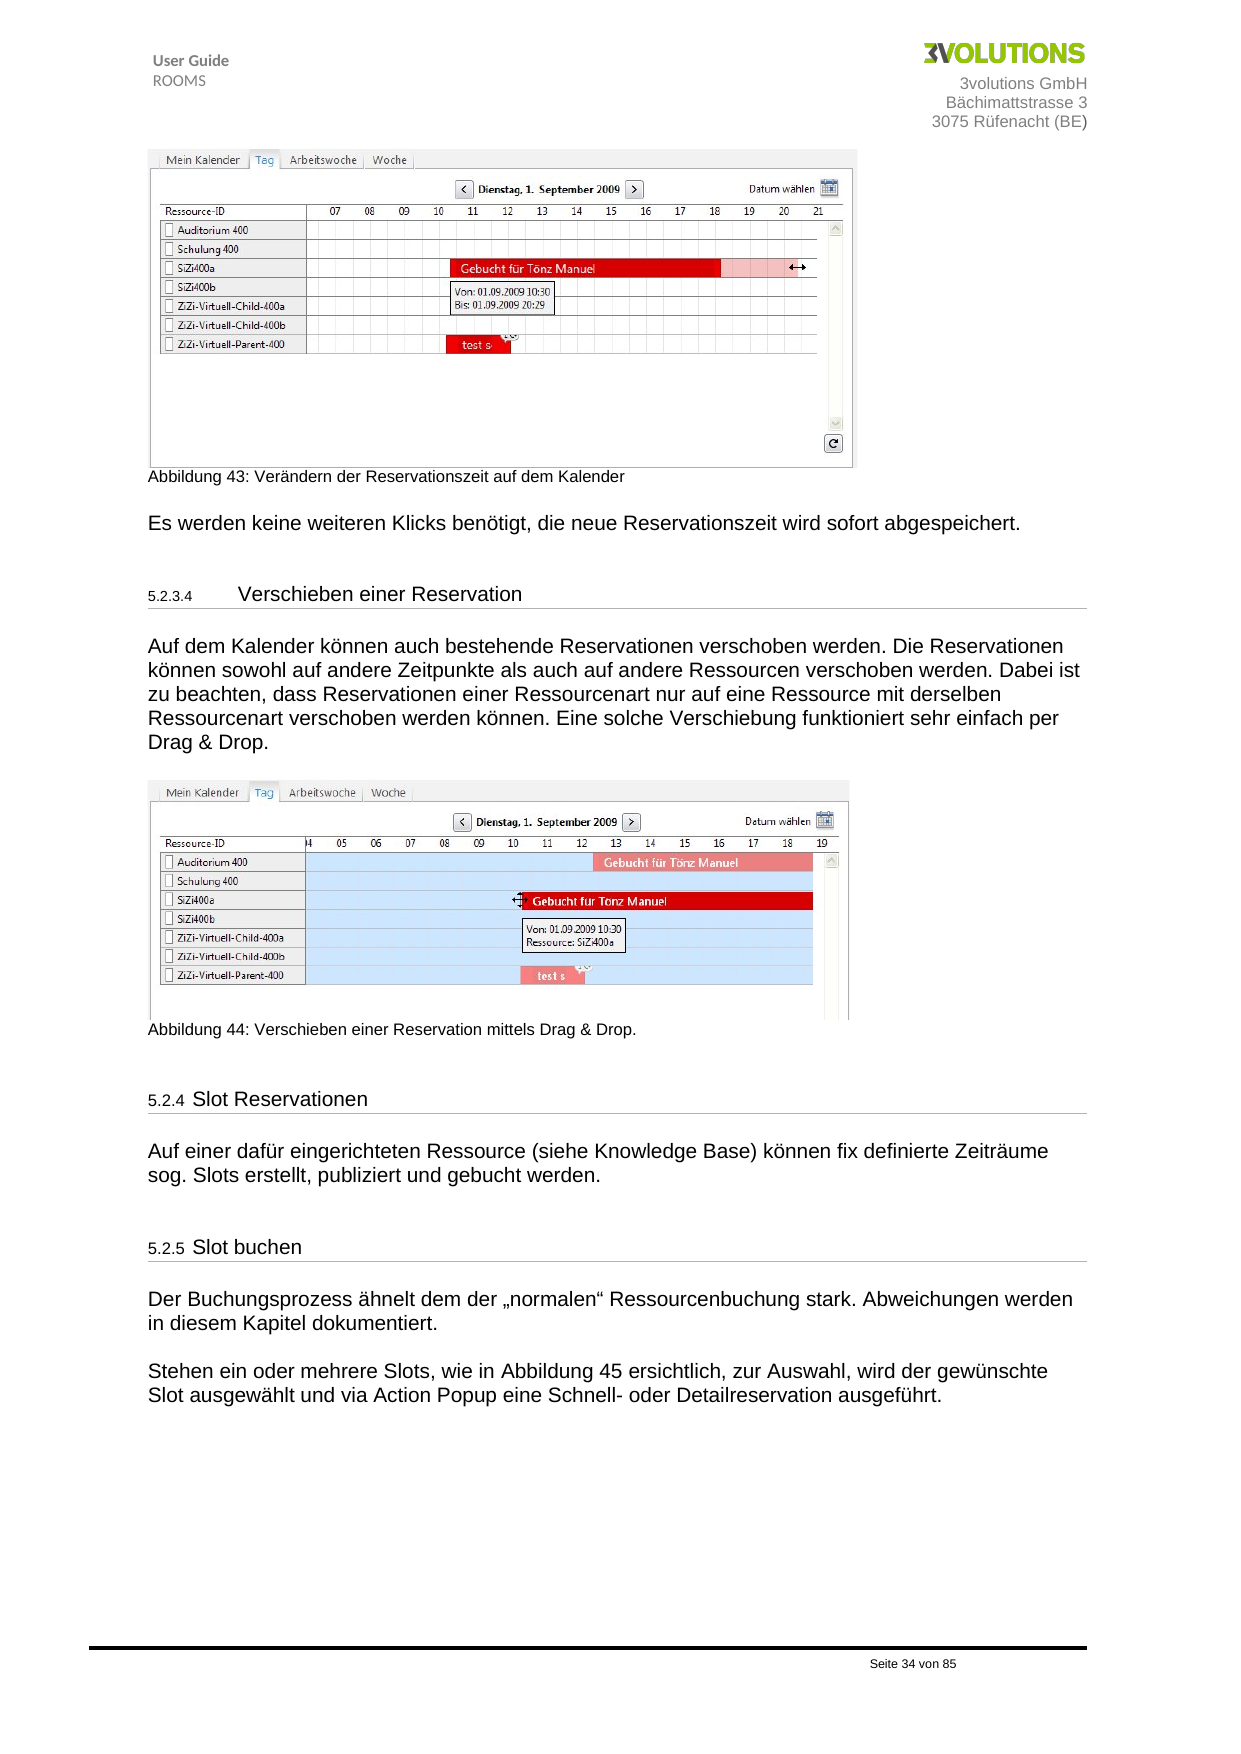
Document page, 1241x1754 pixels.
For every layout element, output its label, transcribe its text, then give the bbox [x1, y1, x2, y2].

subtitle Slot buchen [148, 1234, 1087, 1261]
picture [921, 40, 1088, 66]
picture [147, 147, 858, 468]
text Stehen ein oder mehrere Slots, wie in Abbildung 45 ersichtlich, zur Auswahl, wird der gewünschte Slot ausgewählt und via Action Popup eine Schnell- oder Detailreservation ausgeführt. [148, 1358, 1087, 1406]
subtitle Verschieben einer Reservation [148, 582, 1087, 608]
text Es werden keine weiteren Klicks benötigt, die neue Reservationszeit wird sofort abgespeichert. [148, 510, 1087, 534]
subtitle Slot Reservationen [148, 1087, 1087, 1113]
text Auf einer dafür eingerichteten Ressource (siehe Knowledge Base) können fix definierte Zeiträume sog. Slots erstellt, publiziert und gebucht werden. [148, 1139, 1087, 1187]
picture [147, 778, 850, 1020]
text Abbildung 43: Verändern der Reservationszeit auf dem Kalender [148, 467, 1087, 486]
text Der Buchungsprozess ähnelt dem der „normalen“ Ressourcenbuchung stark. Abweichungen werden in diesem Kapitel dokumentiert. [148, 1287, 1087, 1334]
text Abbildung 44: Verschieben einer Reservation mittels Drag & Drop. [148, 1019, 1087, 1039]
text Auf dem Kalender können auch bestehende Reservationen verschoben werden. Die Reservationen können sowohl auf andere Zeitpunkte als auch auf andere Ressourcen verschoben werden. Dabei ist zu beachten, dass Reservationen einer Ressourcenart nur auf eine Ressource mit derselben Ressourcenart verschoben werden können. Eine solche Verschiebung funktioniert sehr einfach per Drag & Drop. [148, 634, 1087, 754]
